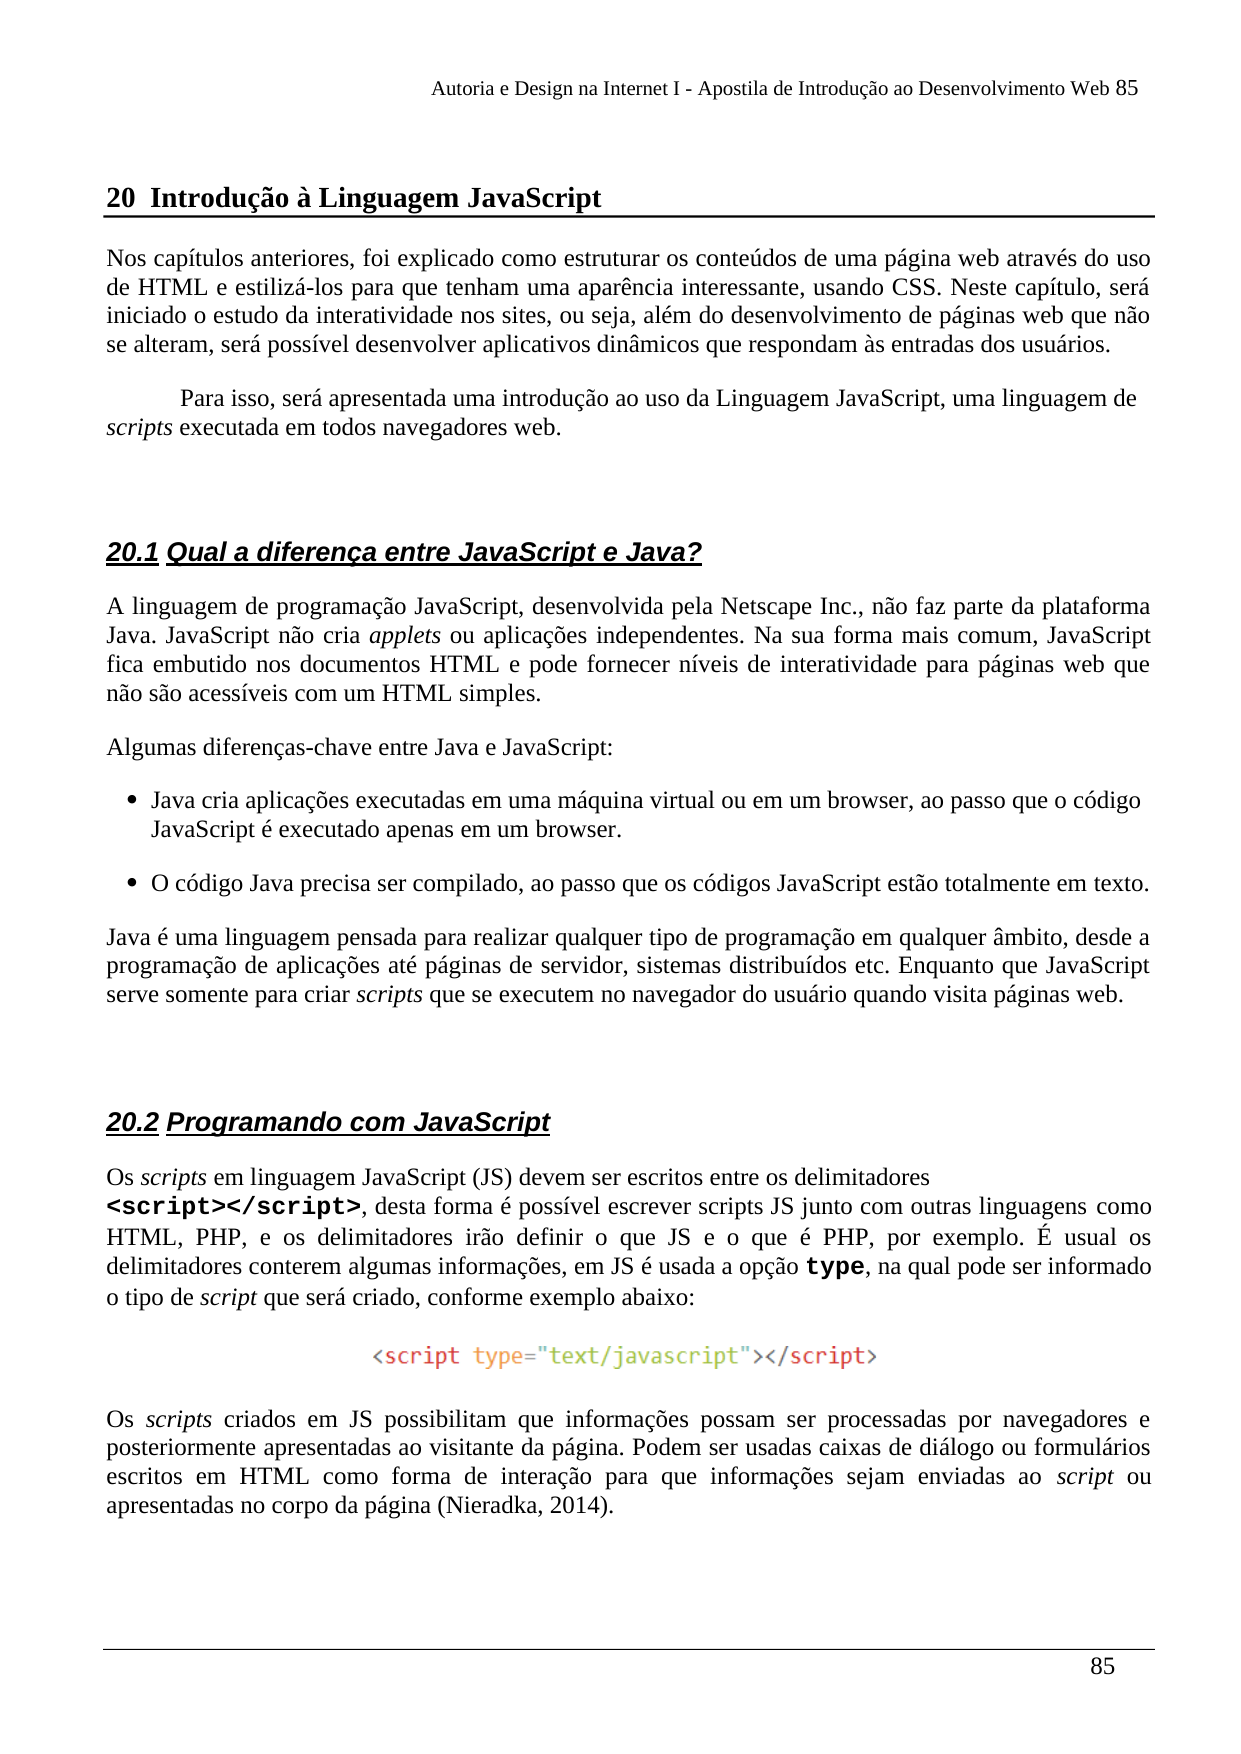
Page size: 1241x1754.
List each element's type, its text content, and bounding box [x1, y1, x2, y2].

text scripts executada em todos navegadores web. [106, 412, 1201, 441]
text Os scripts criados em JS possibilitam que informações possam ser processadas por navegadores e posteriormente apresentadas ao visitante da página. Podem ser usadas caixas de diálogo ou formulários escritos em HTML como forma de interação para que informações sejam enviadas ao script ou apresentadas no corpo da página (Nieradka, 2014). [106, 1404, 1152, 1519]
text <script></script>, desta forma é possível escrever scripts JS junto com outras linguagens como HTML, PHP, e os delimitadores irão definir o que JS e o que é PHP, por exemplo. É usual os delimitadores conterem algumas informações, em JS é usada a opção type, na qual pode ser informado o tipo de script que será criado, conforme exemplo abaixo: [106, 1191, 1152, 1310]
picture [373, 1346, 877, 1369]
text Os scripts em linguagem JavaScript (JS) devem ser escritos entre os delimitadores [106, 1162, 1201, 1191]
list O código Java precisa ser compilado, ao passo que os códigos JavaScript estão totalmente em texto. [106, 868, 1201, 897]
subtitle Introdução à Linguagem JavaScript [106, 180, 1201, 214]
text Nos capítulos anteriores, foi explicado como estruturar os conteúdos de uma página web através do uso de HTML e estilizá-los para que tenham uma aparência interessante, usando CSS. Neste capítulo, será iniciado o estudo da interatividade nos sites, ou seja, além do desenvolvimento de páginas web que não se alteram, será possível desenvolver aplicativos dinâmicos que respondam às entradas dos usuários. [106, 243, 1152, 358]
text Para isso, será apresentada uma introdução ao uso da Linguagem JavaScript, uma linguagem de [180, 383, 1201, 412]
list Java cria aplicações executadas em uma máquina virtual ou em um browser, ao passo que o código JavaScript é executado apenas em um browser. [128, 785, 1151, 843]
subtitle Qual a diferença entre JavaScript e Java? [106, 536, 1201, 567]
text A linguagem de programação JavaScript, desenvolvida pela Netscape Inc., não faz parte da plataforma Java. JavaScript não cria applets ou aplicações independentes. Na sua forma mais comum, JavaScript fica embutido nos documentos HTML e pode fornecer níveis de interatividade para páginas web que não são acessíveis com um HTML simples. [106, 591, 1152, 706]
text Algumas diferenças-chave entre Java e JavaScript: [106, 732, 1201, 760]
subtitle Programando com JavaScript [106, 1106, 1201, 1138]
text Java é uma linguagem pensada para realizar qualquer tipo de programação em qualquer âmbito, desde a programação de aplicações até páginas de servidor, sistemas distribuídos etc. Enquanto que JavaScript serve somente para criar scripts que se executem no navegador do usuário quando visita páginas web. [106, 922, 1152, 1008]
